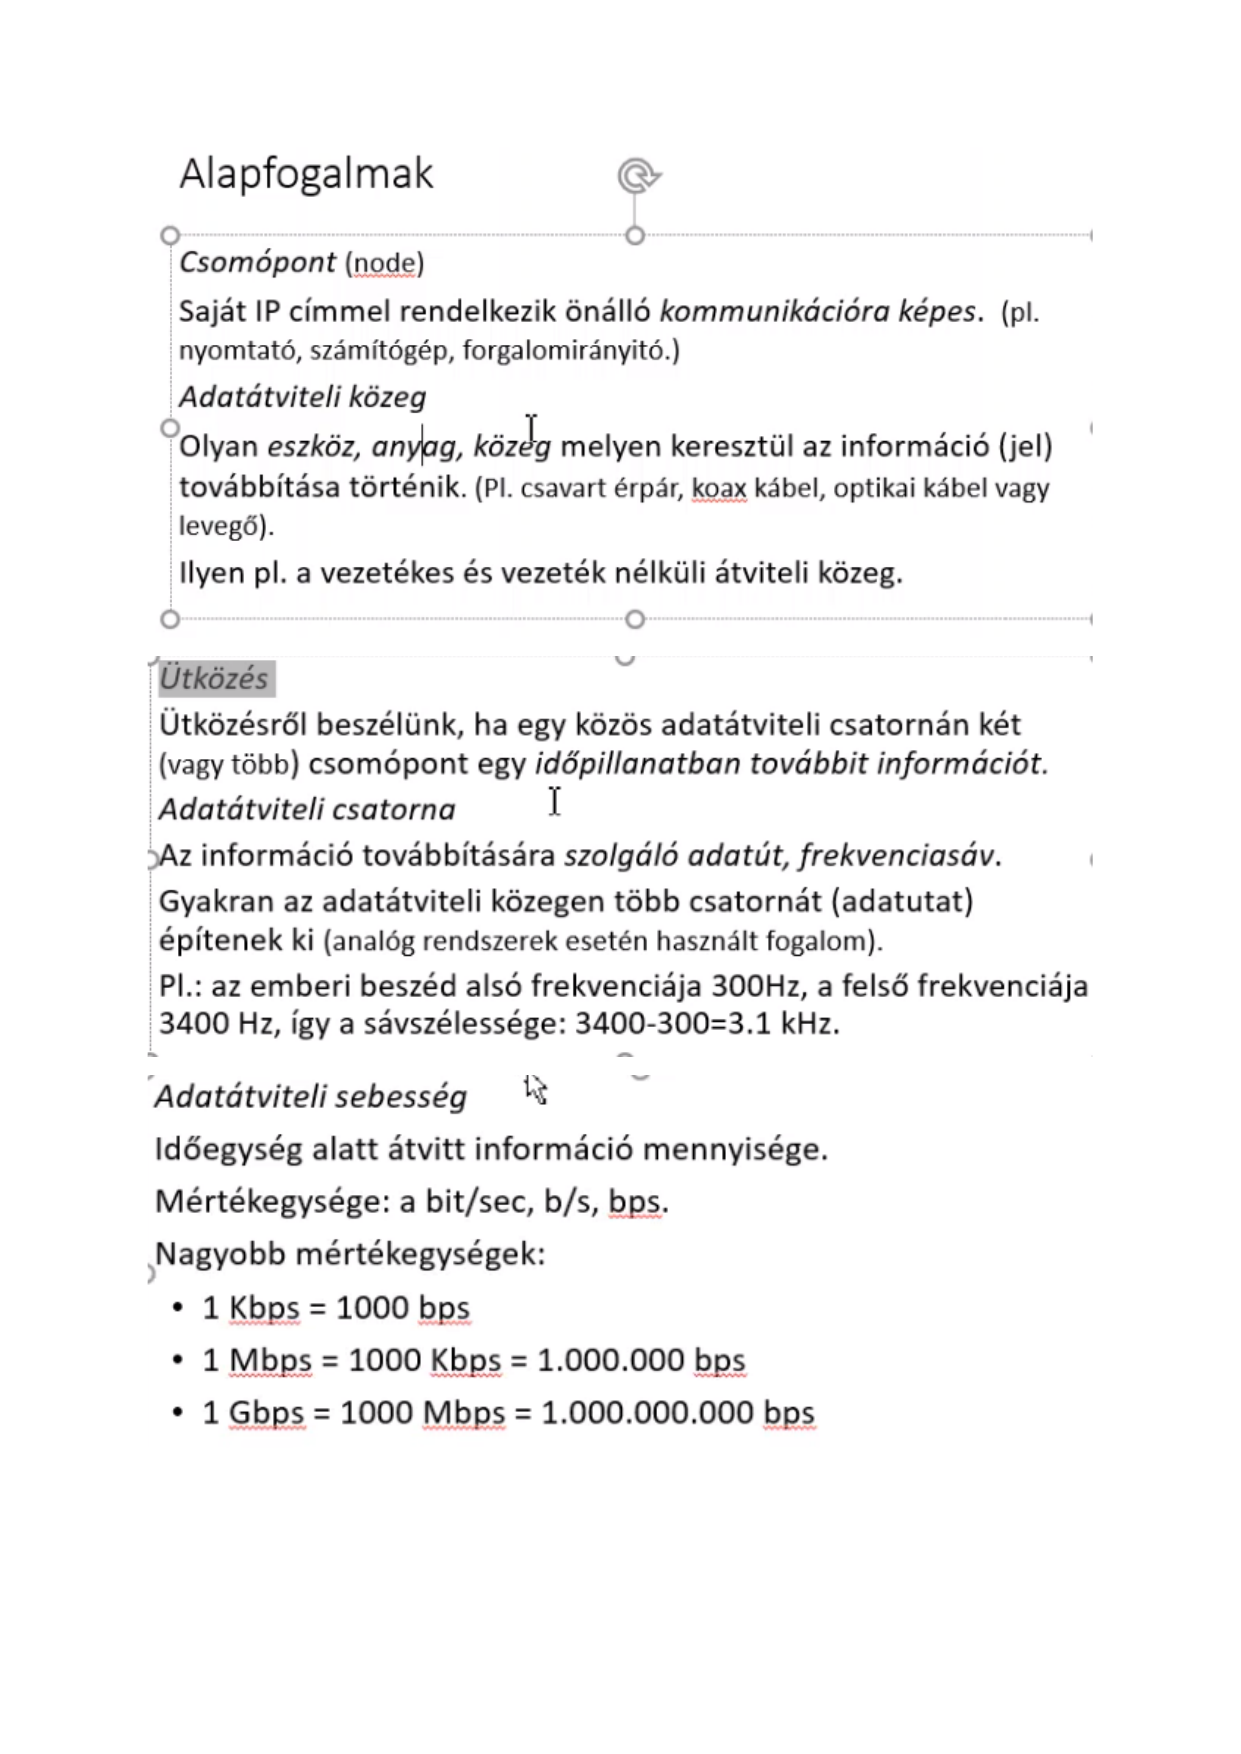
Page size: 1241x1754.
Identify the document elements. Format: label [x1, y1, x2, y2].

picture [147, 656, 1093, 1057]
picture [147, 1075, 1009, 1451]
picture [147, 147, 1093, 638]
